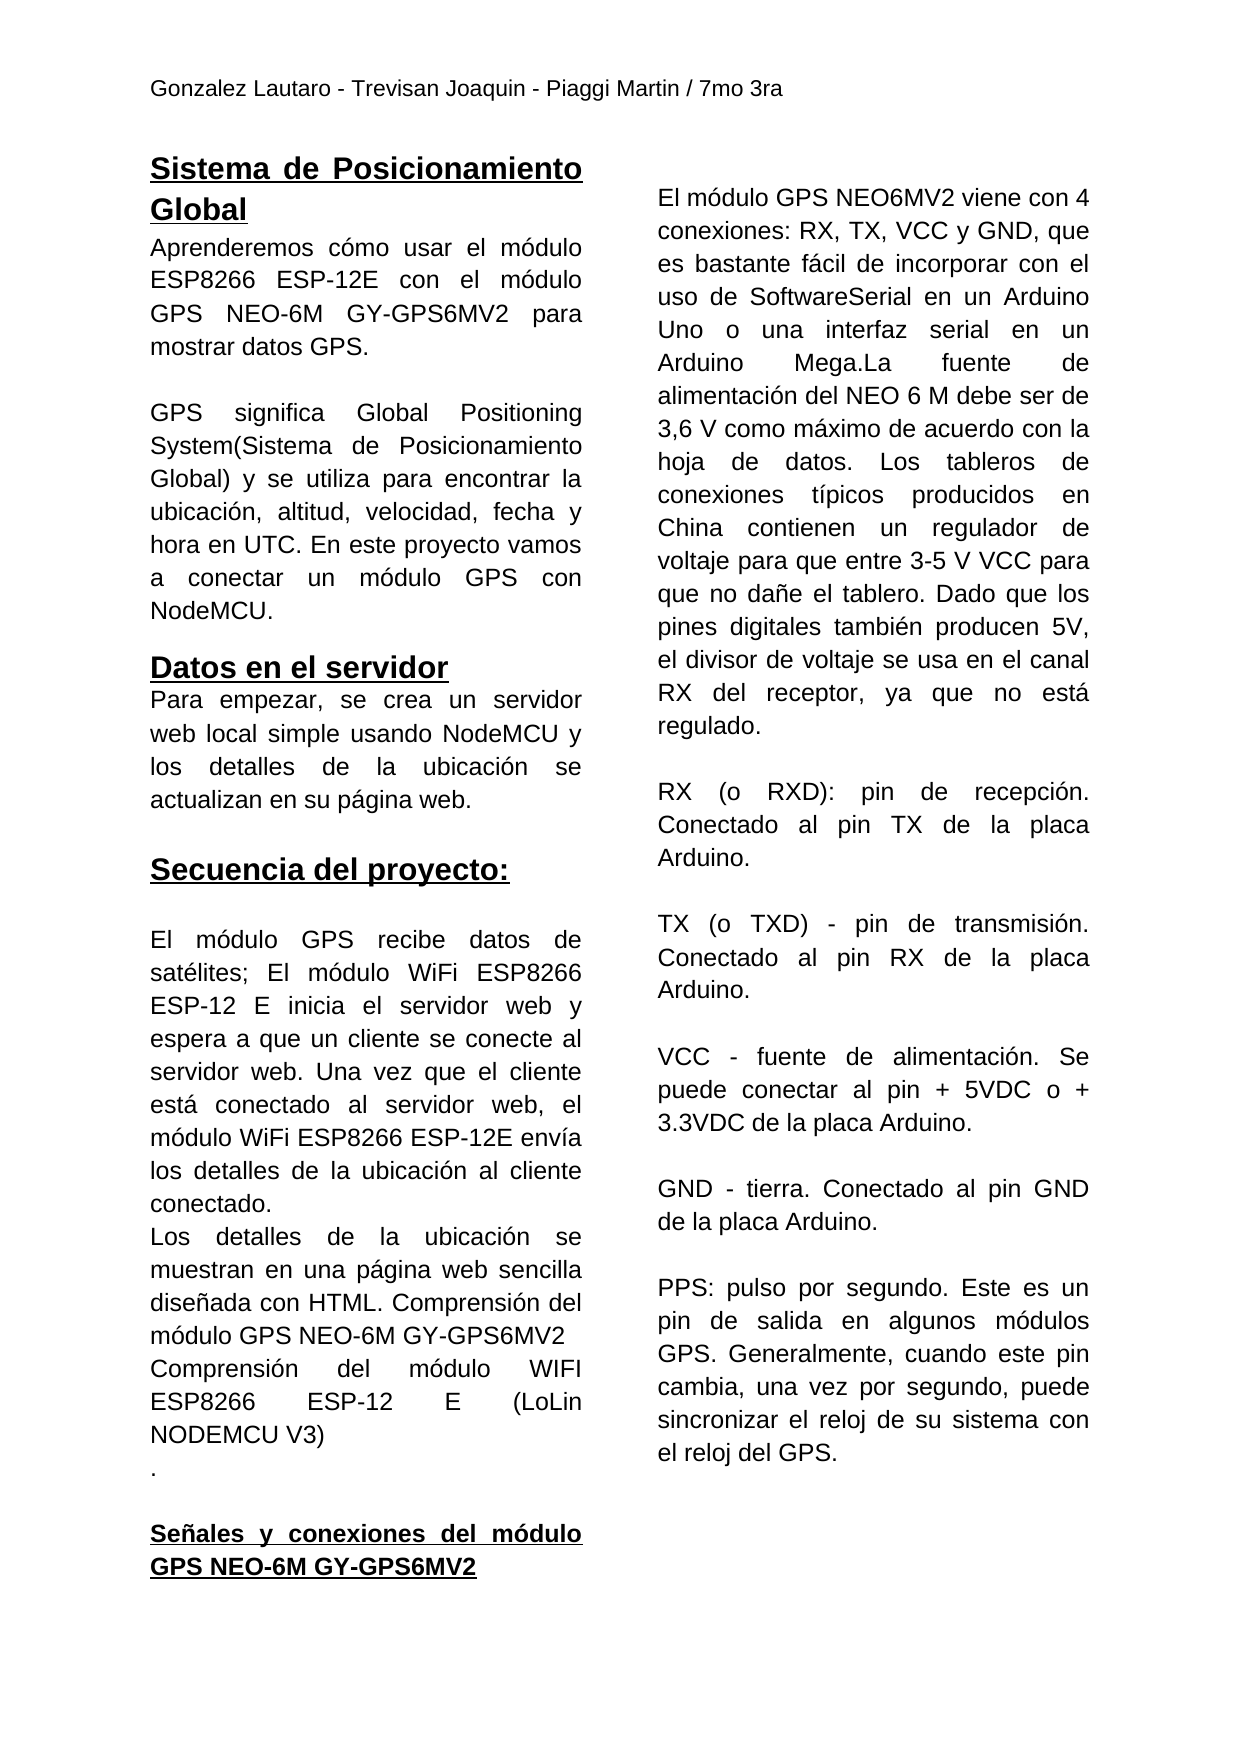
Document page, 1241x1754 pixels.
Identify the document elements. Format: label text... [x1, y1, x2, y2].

text Señales y conexiones del módulo GPS NEO-6M GY-GPS6MV2 [150, 1545, 582, 1581]
text PPS: pulso por segundo. Este es un pin de salida en algunos módulos GPS. Generalmente, cuando este pin cambia, una vez por segundo, puede sincronizar el reloj de su sistema con el reloj del GPS. [657, 1273, 1090, 1467]
text Datos en el servidor [150, 649, 582, 686]
text Para empezar, se crea un servidor web local simple usando NodeMCU y los detalles de la ubicación se actualizan en su página web. [150, 686, 582, 813]
text RX (o RXD): pin de recepción. Conectado al pin TX de la placa Arduino. [657, 777, 1090, 872]
text Sistema de Posicionamiento Global [150, 183, 582, 227]
text . [150, 1453, 582, 1482]
text GND - tierra. Conectado al pin GND de la placa Arduino. [657, 1174, 1090, 1235]
text Aprenderemos cómo usar el módulo ESP8266 ESP-12E con el módulo GPS NEO-6M GY-GPS6MV2 para mostrar datos GPS. [150, 232, 582, 360]
text VCC - fuente de alimentación. Se puede conectar al pin + 5VDC o + 3.3VDC de la placa Arduino. [657, 1042, 1090, 1136]
text Secuencia del proyecto: [150, 851, 582, 887]
text Los detalles de la ubicación se muestran en una página web sencilla diseñada con HTML. Comprensión del módulo GPS NEO-6M GY-GPS6MV2 [150, 1222, 582, 1350]
text Comprensión del módulo WIFI ESP8266 ESP-12 E (LoLin NODEMCU V3) [150, 1354, 582, 1449]
text TX (o TXD) - pin de transmisión. Conectado al pin RX de la placa Arduino. [657, 909, 1090, 1004]
text El módulo GPS NEO6MV2 viene con 4 conexiones: RX, TX, VCC y GND, que es bastante fácil de incorporar con el uso de SoftwareSerial en un Arduino Uno o una interfaz serial en un Arduino Mega.La fuente de alimentación del NEO 6 M debe ser de 3,6 V como máximo de acuerdo con la hoja de datos. Los tableros de conexiones típicos producidos en China contienen un regulador de voltaje para que entre 3-5 V VCC para que no dañe el tablero. Dado que los pines digitales también producen 5V, el divisor de voltaje se usa en el canal RX del receptor, ya que no está regulado. [657, 183, 1090, 740]
text El módulo GPS recibe datos de satélites; El módulo WiFi ESP8266 ESP-12 E inicia el servidor web y espera a que un cliente se conecte al servidor web. Una vez que el cliente está conectado al servidor web, el módulo WiFi ESP8266 ESP-12E envía los detalles de la ubicación al cliente conectado. [150, 925, 582, 1218]
text Sistema de Posicionamiento Global [225, 150, 582, 181]
text Señales y conexiones del módulo GPS NEO-6M GY-GPS6MV2 [150, 1519, 582, 1544]
text GPS significa Global Positioning System(Sistema de Posicionamiento Global) y se utiliza para encontrar la ubicación, altitud, velocidad, fecha y hora en UTC. En este proyecto vamos a conectar un módulo GPS con NodeMCU. [150, 398, 582, 624]
